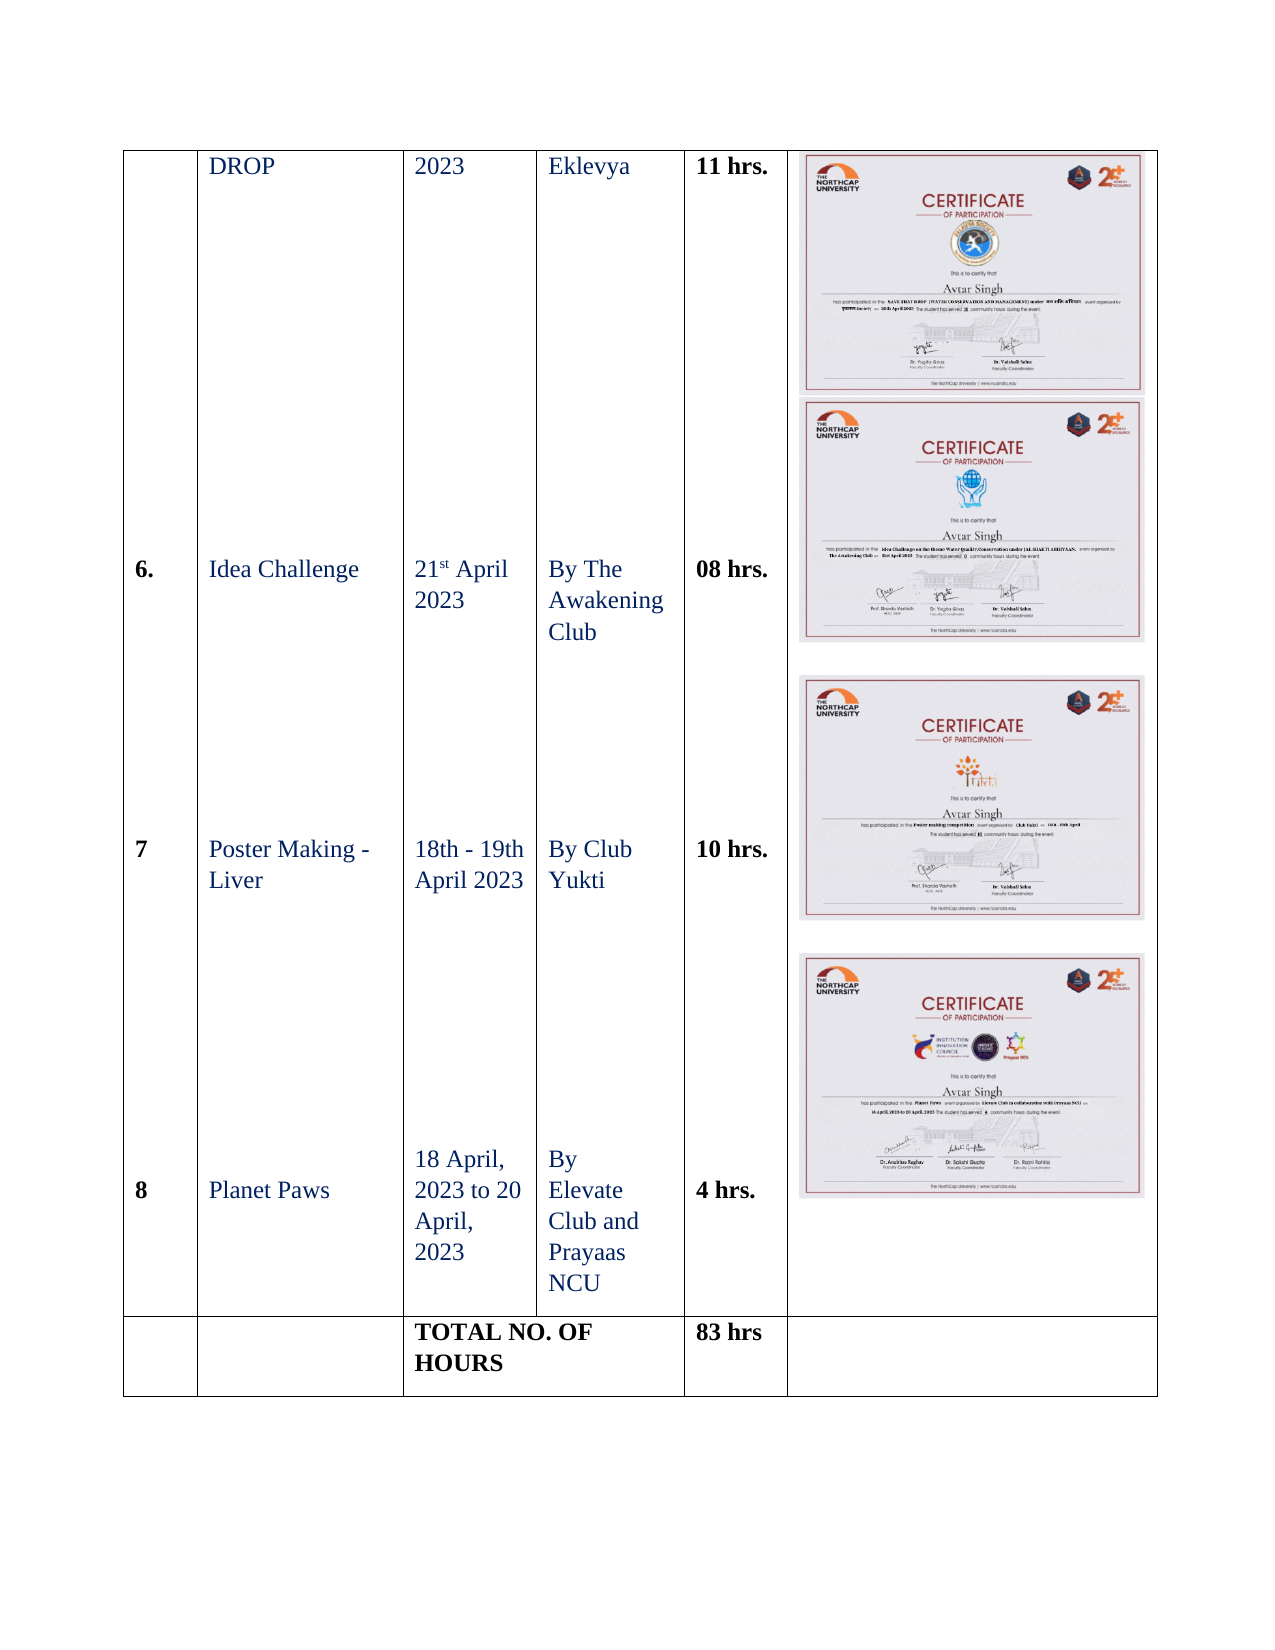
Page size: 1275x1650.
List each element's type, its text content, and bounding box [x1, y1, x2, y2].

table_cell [537, 151, 684, 1316]
table_cell [198, 1317, 403, 1396]
table_cell TOTAL NO. OF HOURS [404, 1317, 684, 1396]
picture [799, 953, 1145, 1199]
table_cell 2. 3. 4. 5. 6. 7 8 [124, 151, 197, 1316]
table_cell [788, 1317, 1157, 1396]
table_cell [685, 151, 787, 1316]
picture [799, 397, 1145, 643]
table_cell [404, 151, 536, 1316]
table_cell [124, 1317, 197, 1396]
picture [799, 151, 1146, 396]
table_cell [788, 151, 1157, 1316]
table_cell 83 hrs [685, 1317, 787, 1396]
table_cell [198, 151, 403, 1316]
picture [799, 675, 1145, 921]
